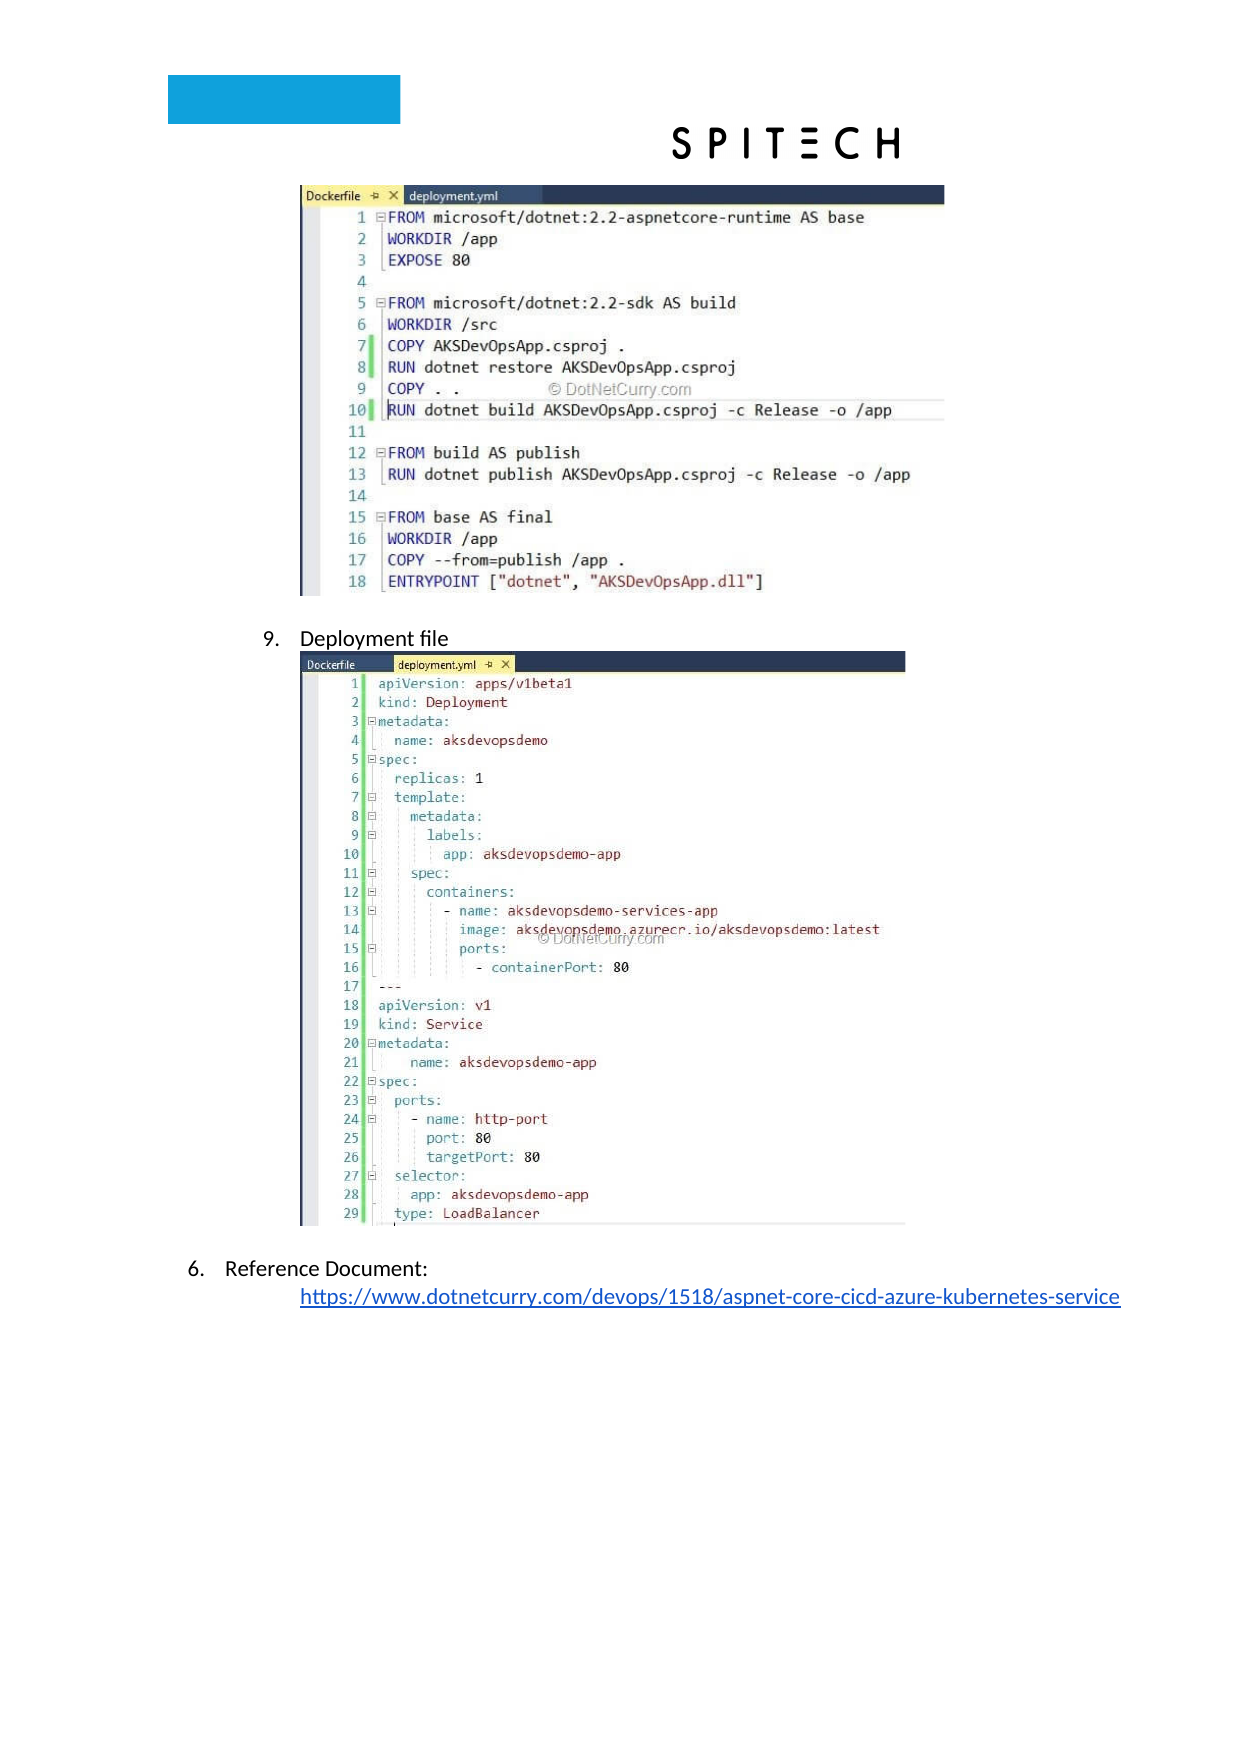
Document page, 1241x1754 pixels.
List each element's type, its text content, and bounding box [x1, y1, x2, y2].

list Reference Document: [187, 1254, 1154, 1282]
text https://www.dotnetcurry.com/devops/1518/aspnet-core-cicd-azure-kubernetes-service [300, 1282, 1154, 1310]
picture [300, 185, 945, 596]
picture [300, 651, 906, 1226]
list Deployment file [262, 624, 1154, 652]
